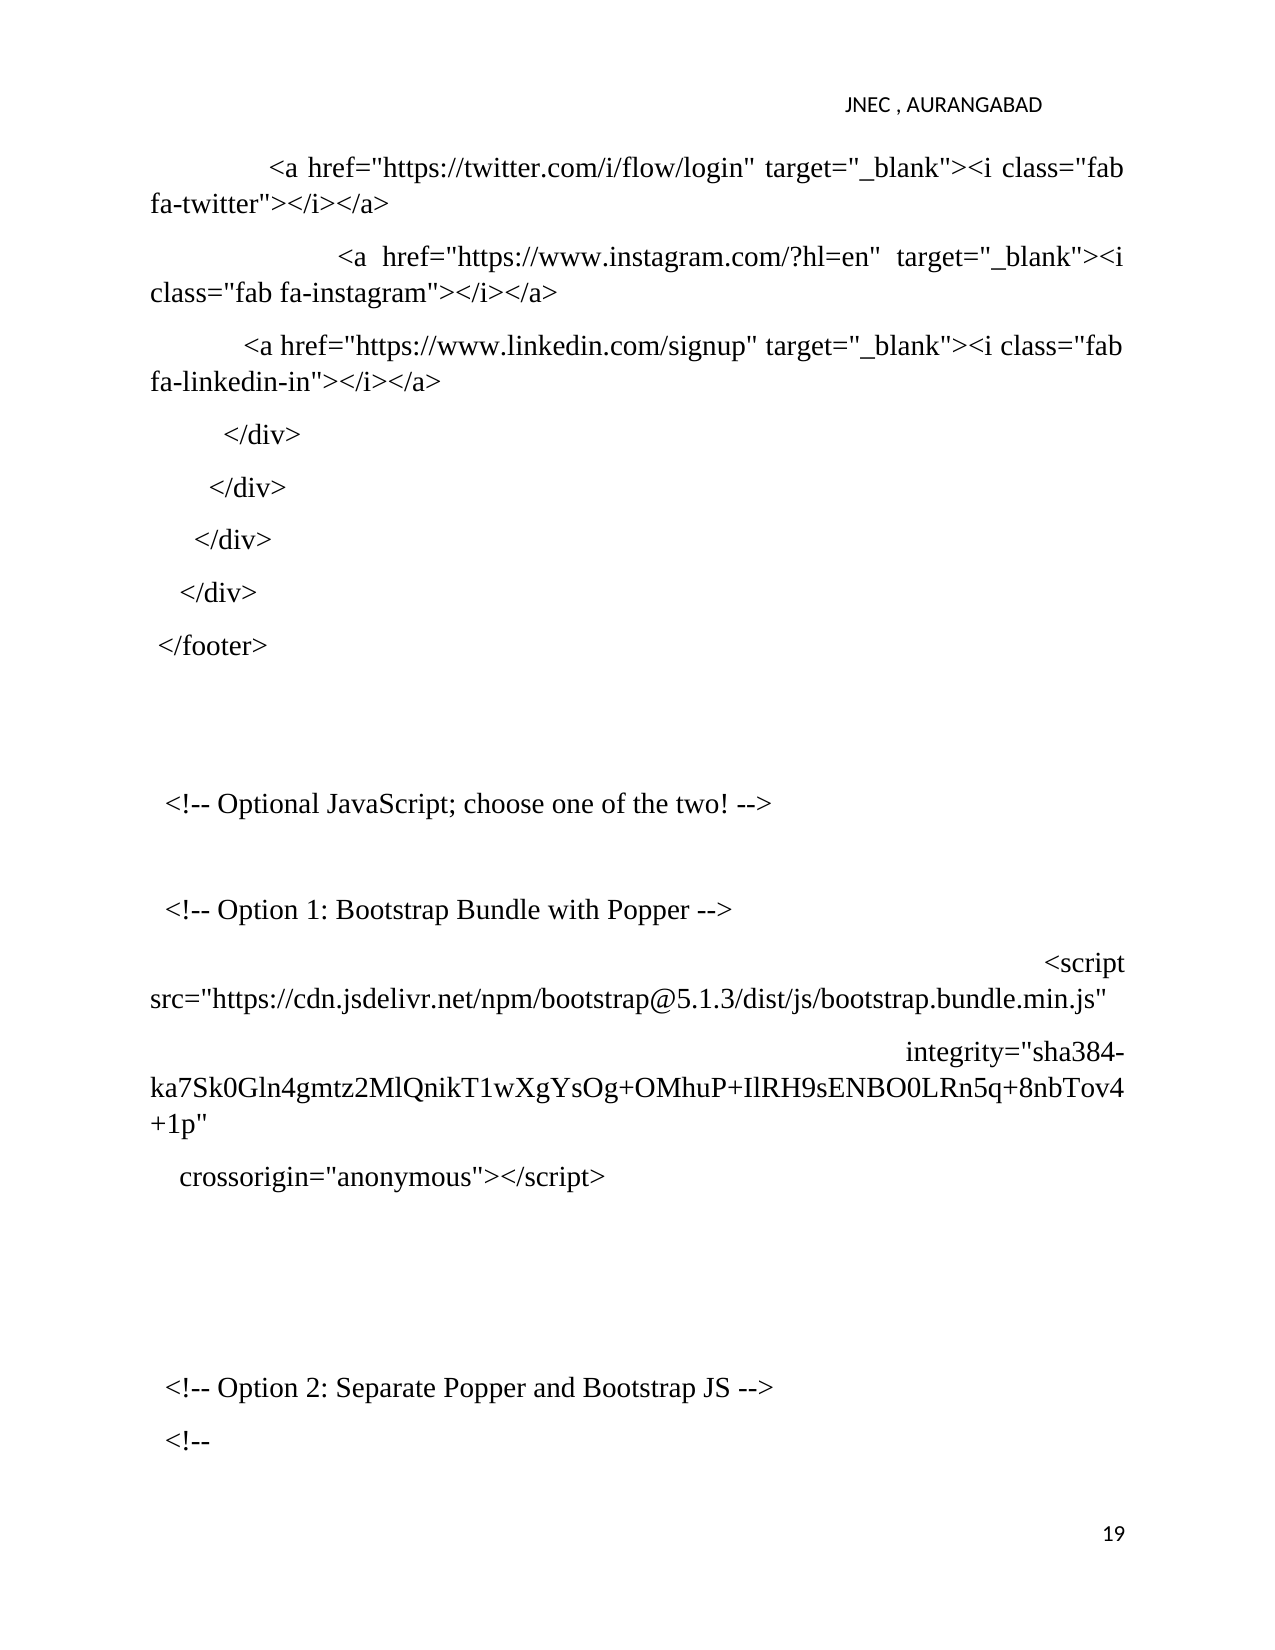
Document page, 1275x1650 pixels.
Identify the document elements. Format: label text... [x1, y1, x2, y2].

text <!-- Optional JavaScript; choose one of the two! --> [150, 787, 1125, 820]
text <a href="https://www.instagram.com/?hl=en" target="_blank"><i class="fab fa-instagram"></i></a> [150, 239, 1125, 309]
text </div> [150, 417, 1125, 450]
text <script src="https://cdn.jsdelivr.net/npm/bootstrap@5.1.3/dist/js/bootstrap.bundle.min.js" [150, 945, 1125, 1015]
text <a href="https://twitter.com/i/flow/login" target="_blank"><i class="fab fa-twitter"></i></a> [150, 150, 1125, 220]
text <a href="https://www.linkedin.com/signup" target="_blank"><i class="fab fa-linkedin-in"></i></a> [150, 328, 1125, 398]
text </div> [150, 575, 1125, 609]
text </footer> [150, 628, 1125, 662]
text <!-- Option 2: Separate Popper and Bootstrap JS --> [150, 1370, 1125, 1404]
text <!-- Option 1: Bootstrap Bundle with Popper --> [150, 892, 1125, 926]
text </div> [150, 470, 1125, 503]
text integrity="sha384-ka7Sk0Gln4gmtz2MlQnikT1wXgYsOg+OMhuP+IlRH9sENBO0LRn5q+8nbTov4+1p" [150, 1034, 1125, 1140]
text crossorigin="anonymous"></script> [150, 1159, 1125, 1193]
text </div> [150, 522, 1125, 556]
text <!-- [150, 1423, 1125, 1457]
